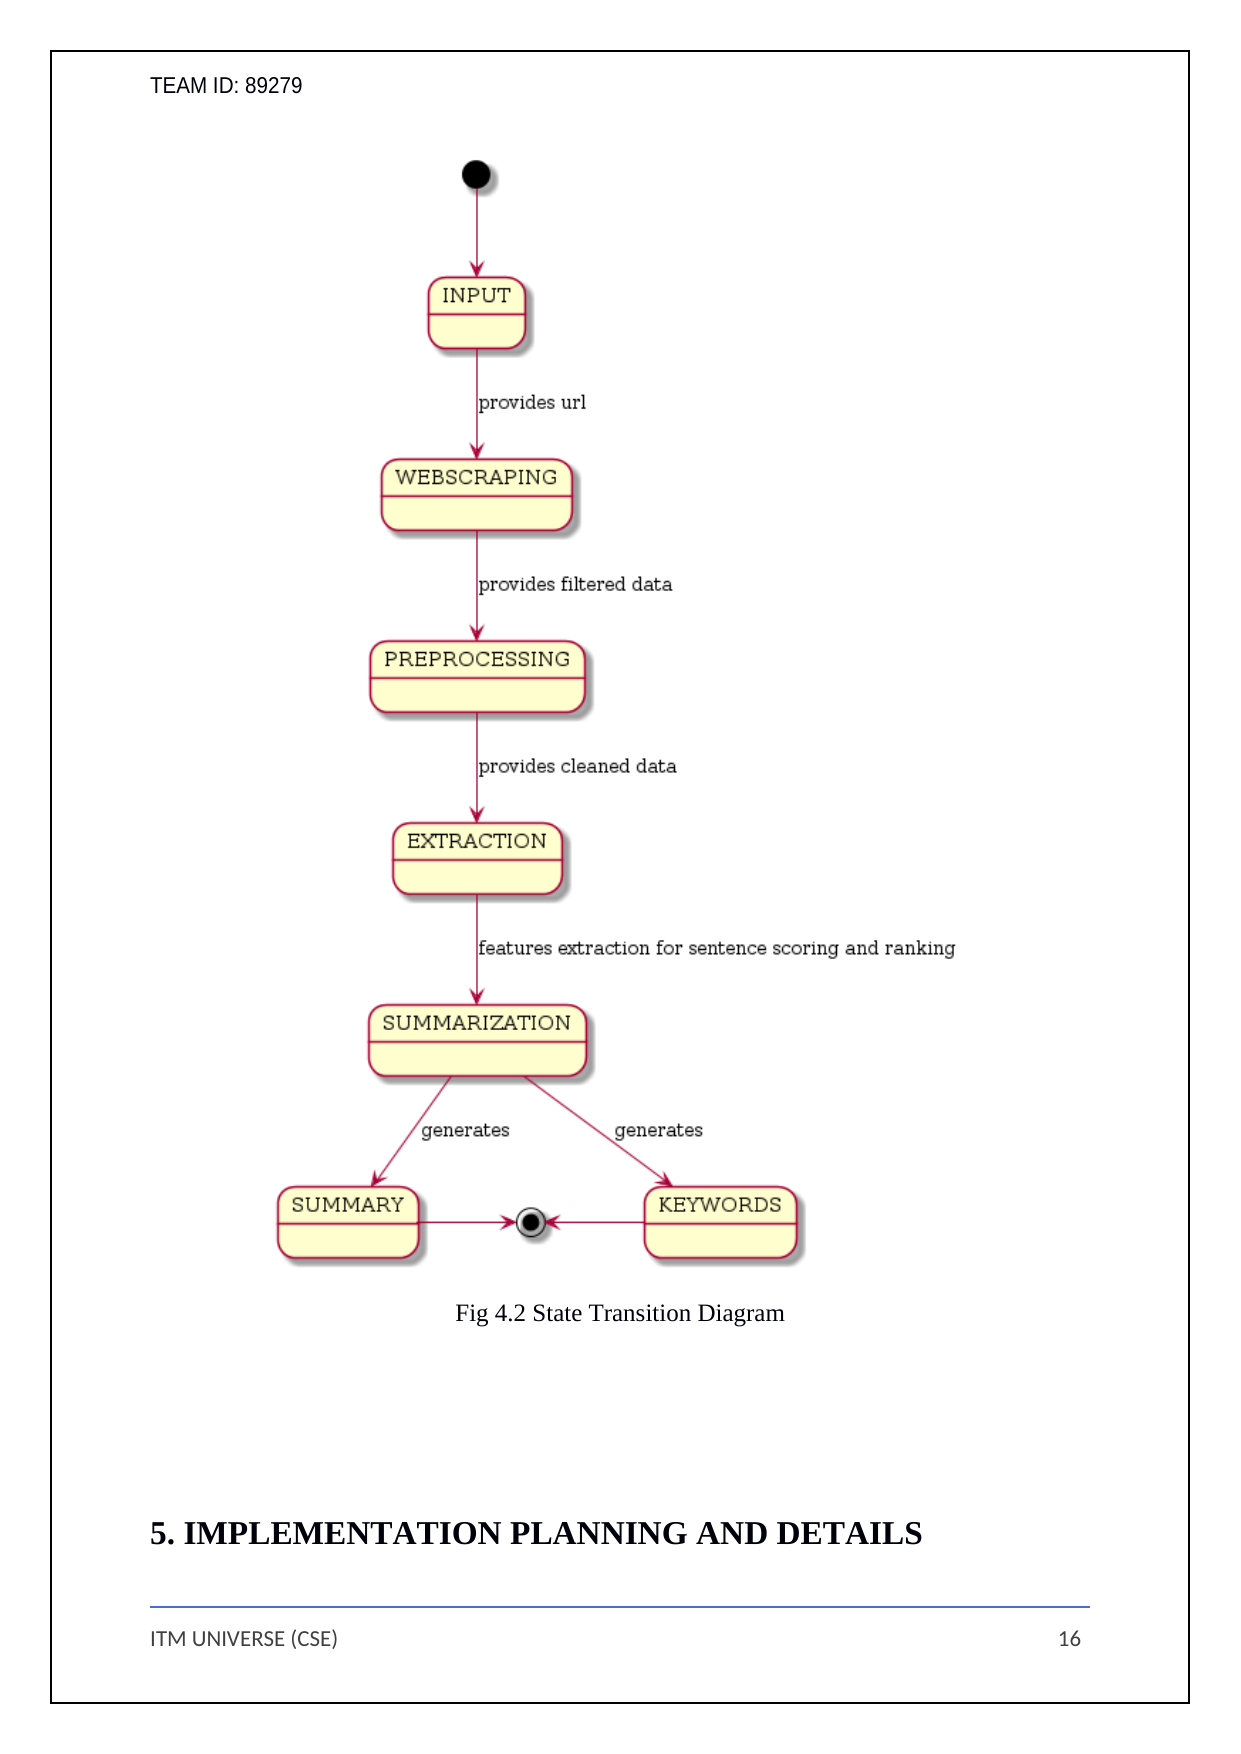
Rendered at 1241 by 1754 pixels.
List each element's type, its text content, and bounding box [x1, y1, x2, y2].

picture [269, 150, 971, 1273]
text 5. IMPLEMENTATION PLANNING AND DETAILS [150, 1513, 1090, 1552]
text Fig 4.2 State Transition Diagram [150, 1298, 1090, 1327]
